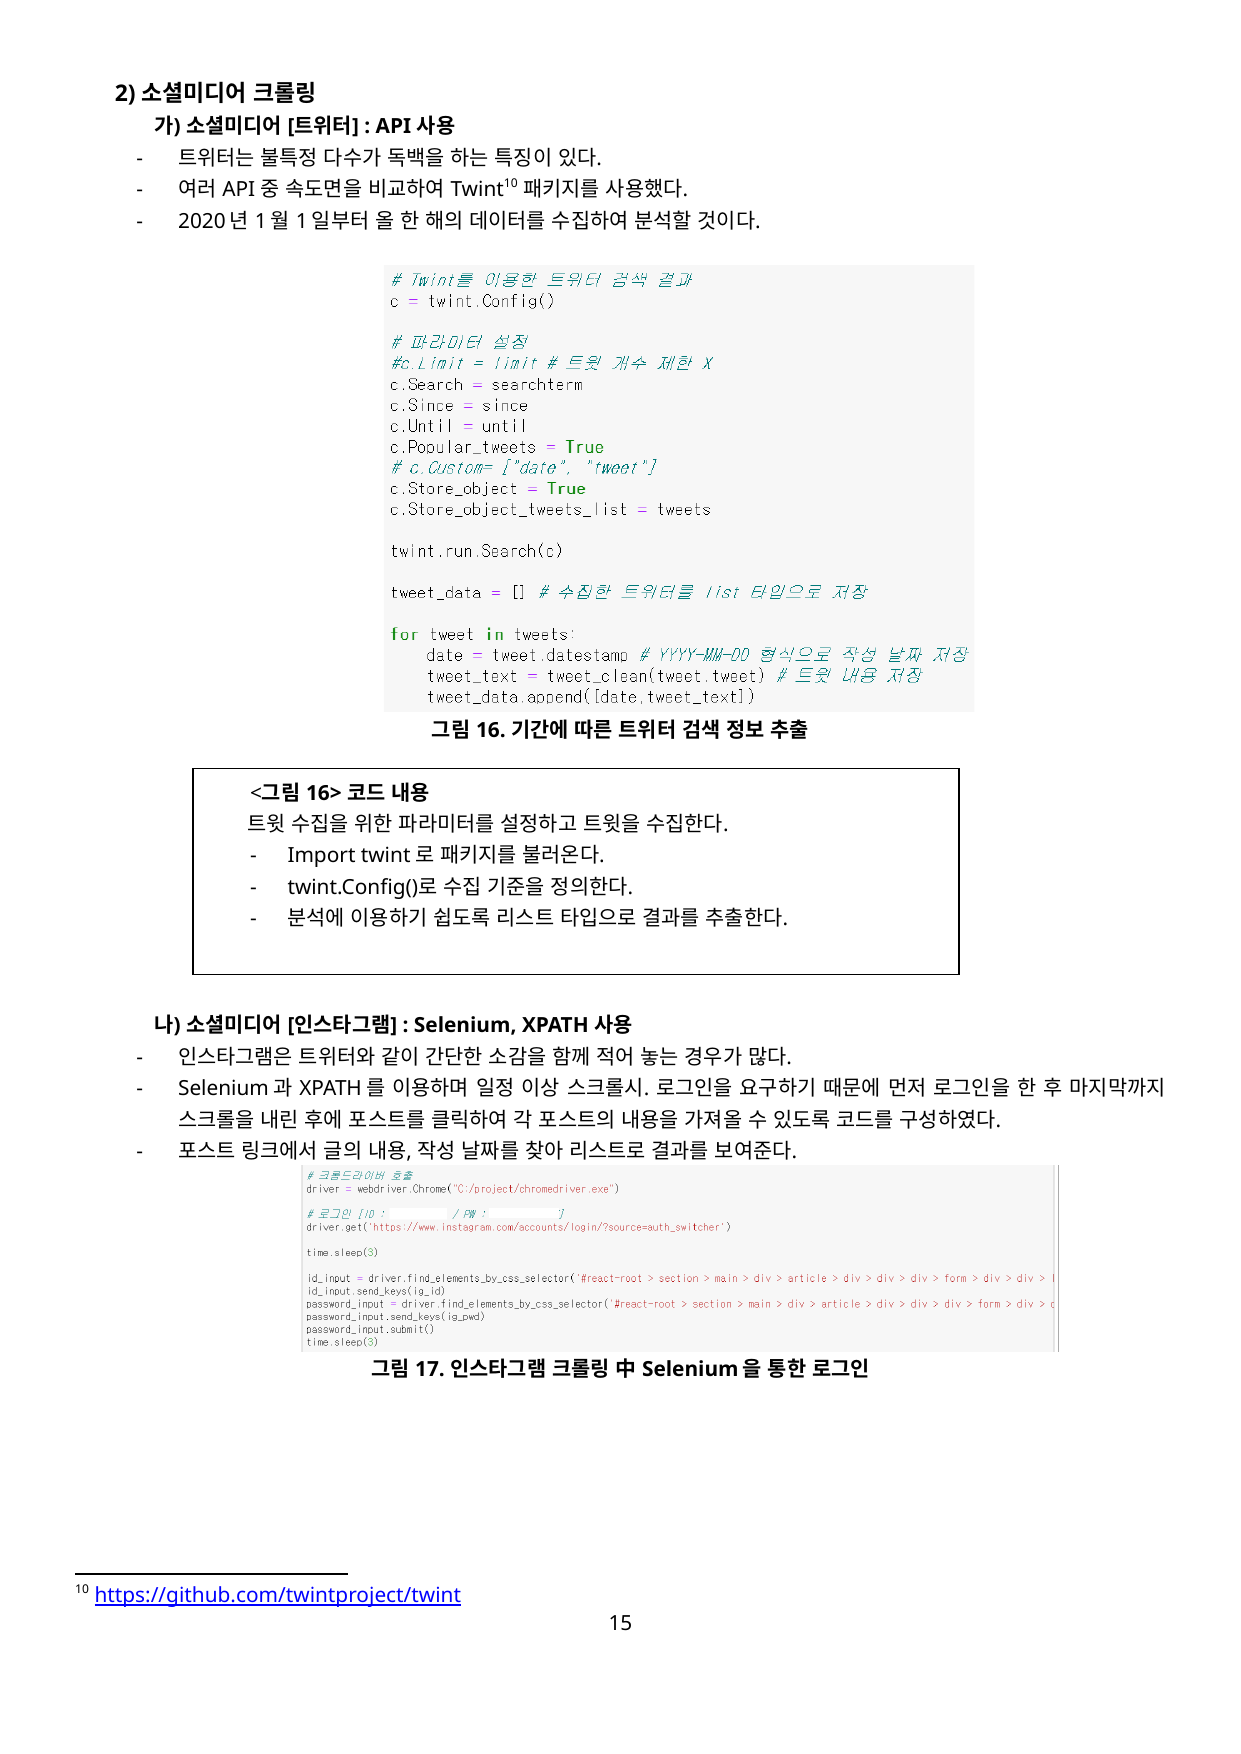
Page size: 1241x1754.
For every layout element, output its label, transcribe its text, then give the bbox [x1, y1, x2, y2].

text 나) 소셜미디어 [인스타그램] : Selenium, XPATH 사용 [154, 1008, 1165, 1039]
text 그림 16. 기간에 따른 트위터 검색 정보 추출 [75, 713, 1165, 743]
list 2020년 1월 1일부터 올 한 해의 데이터를 수집하여 분석할 것이다. [136, 204, 1165, 234]
text 그림 17. 인스타그램 크롤링 中 Selenium을 통한 로그인 [75, 1352, 1165, 1383]
list 포스트 링크에서 글의 내용, 작성 날짜를 찾아 리스트로 결과를 보여준다. [136, 1134, 1165, 1164]
list Selenium과 XPATH를 이용하며 일정 이상 스크롤시. 로그인을 요구하기 때문에 먼저 로그인을 한 후 마지막까지 스크롤을 내린 후에 포스트를 클릭하여 각 포스트의 내용을 가져올 수 있도록 코드를 구성하였다. [136, 1071, 1165, 1133]
picture [383, 265, 975, 712]
list 인스타그램은 트위터와 같이 간단한 소감을 함께 적어 놓는 경우가 많다. [136, 1040, 1165, 1070]
text 가) 소셜미디어 [트위터] : API 사용 [154, 109, 1165, 140]
picture [295, 1165, 1063, 1352]
text 2) 소셜미디어 크롤링 [114, 75, 1165, 108]
list 트위터는 불특정 다수가 독백을 하는 특징이 있다. [136, 141, 1165, 171]
list 여러 API 중 속도면을 비교하여 Twint 패키지를 사용했다. [136, 172, 1165, 203]
